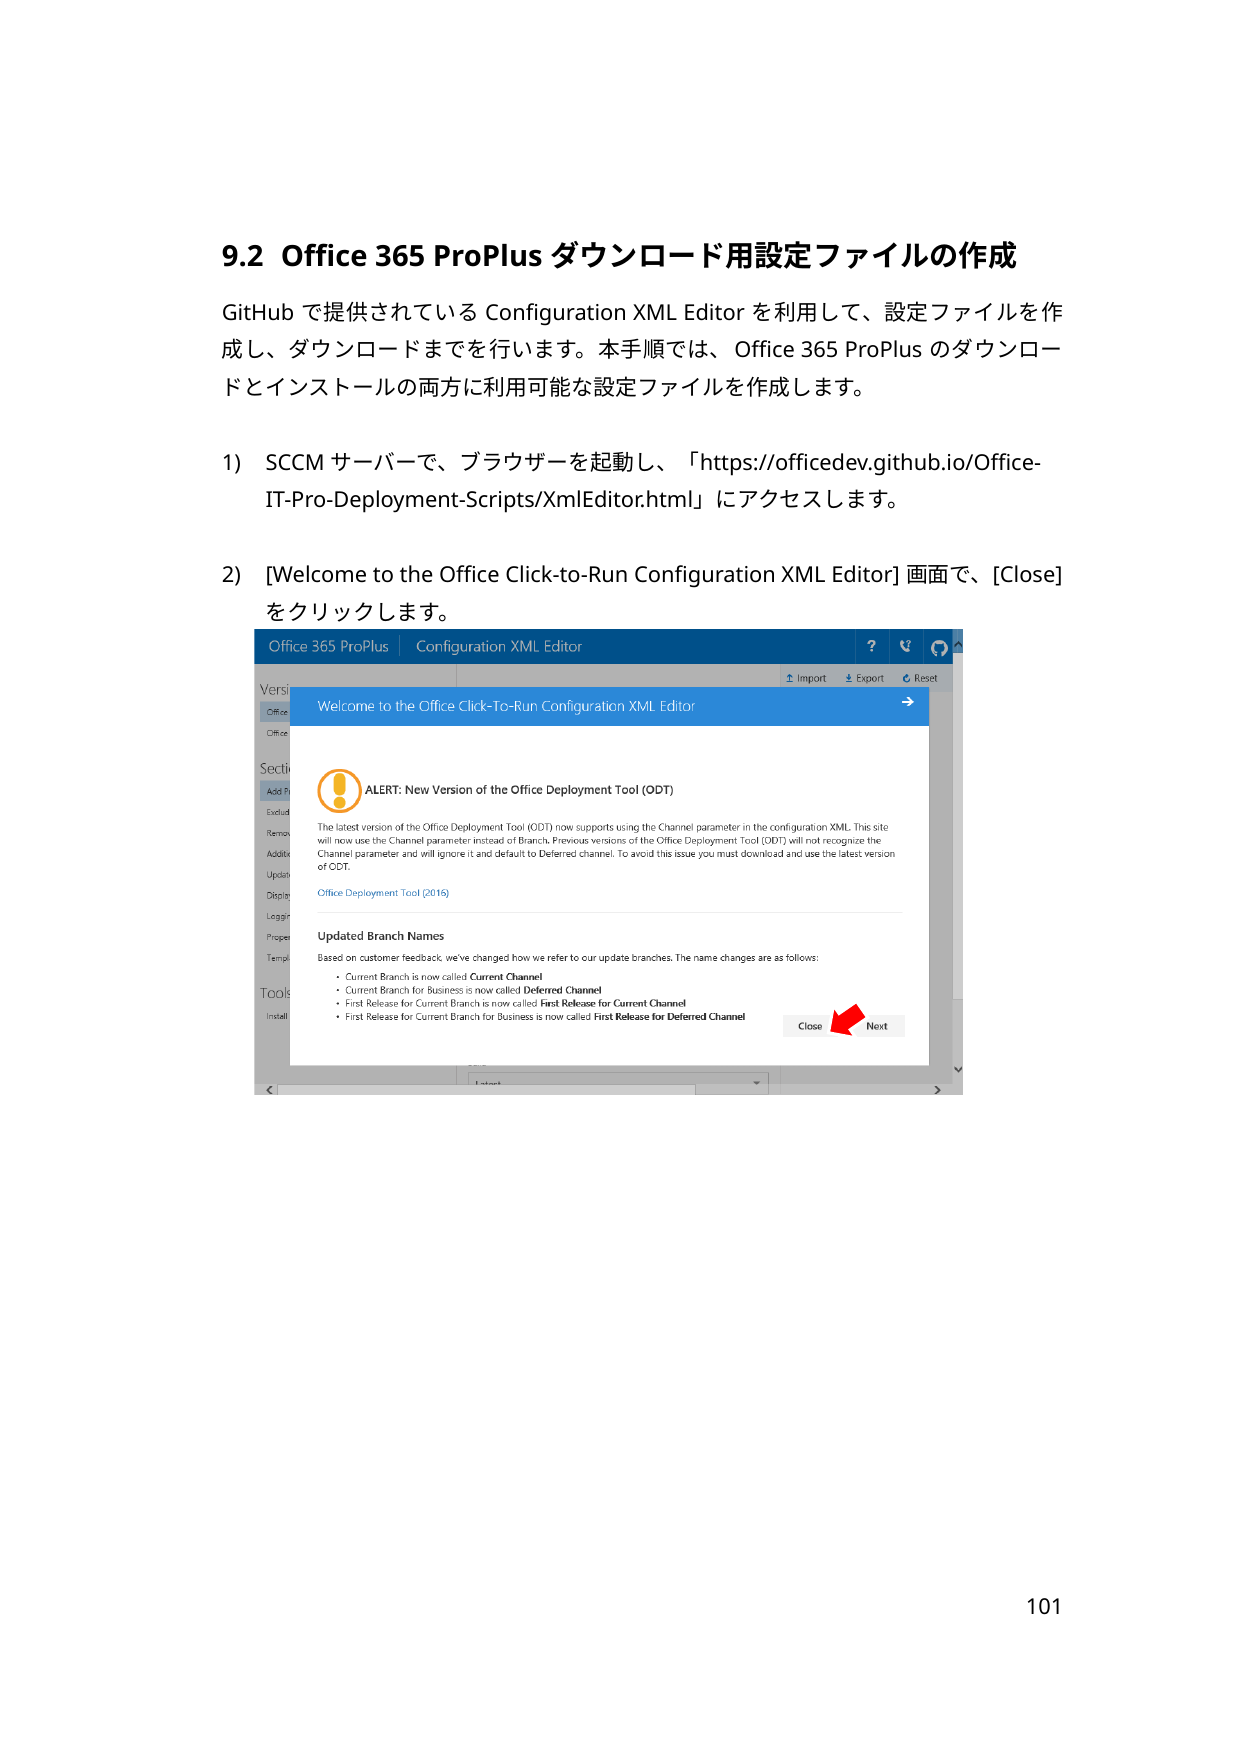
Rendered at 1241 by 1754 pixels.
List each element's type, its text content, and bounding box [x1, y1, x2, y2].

list SCCM サーバーで、ブラウザーを起動し、「https://officedev.github.io/Office-IT-Pro-Deployment-Scripts/XmlEditor.html」にアクセスします。 [222, 442, 1063, 517]
picture [254, 629, 963, 1095]
list [Welcome to the Office Click-to-Run Configuration XML Editor] 画面で、[Close] をクリックします。 [222, 554, 1063, 629]
subtitle Office 365 ProPlus ダウンロード用設定ファイルの作成 [222, 217, 1063, 292]
text GitHub で提供されている Configuration XML Editor を利用して、設定ファイルを作成し、ダウンロードまでを行います。本手順では、Office 365 ProPlus のダウンロードとインストールの両方に利用可能な設定ファイルを作成します。 [222, 292, 1063, 404]
